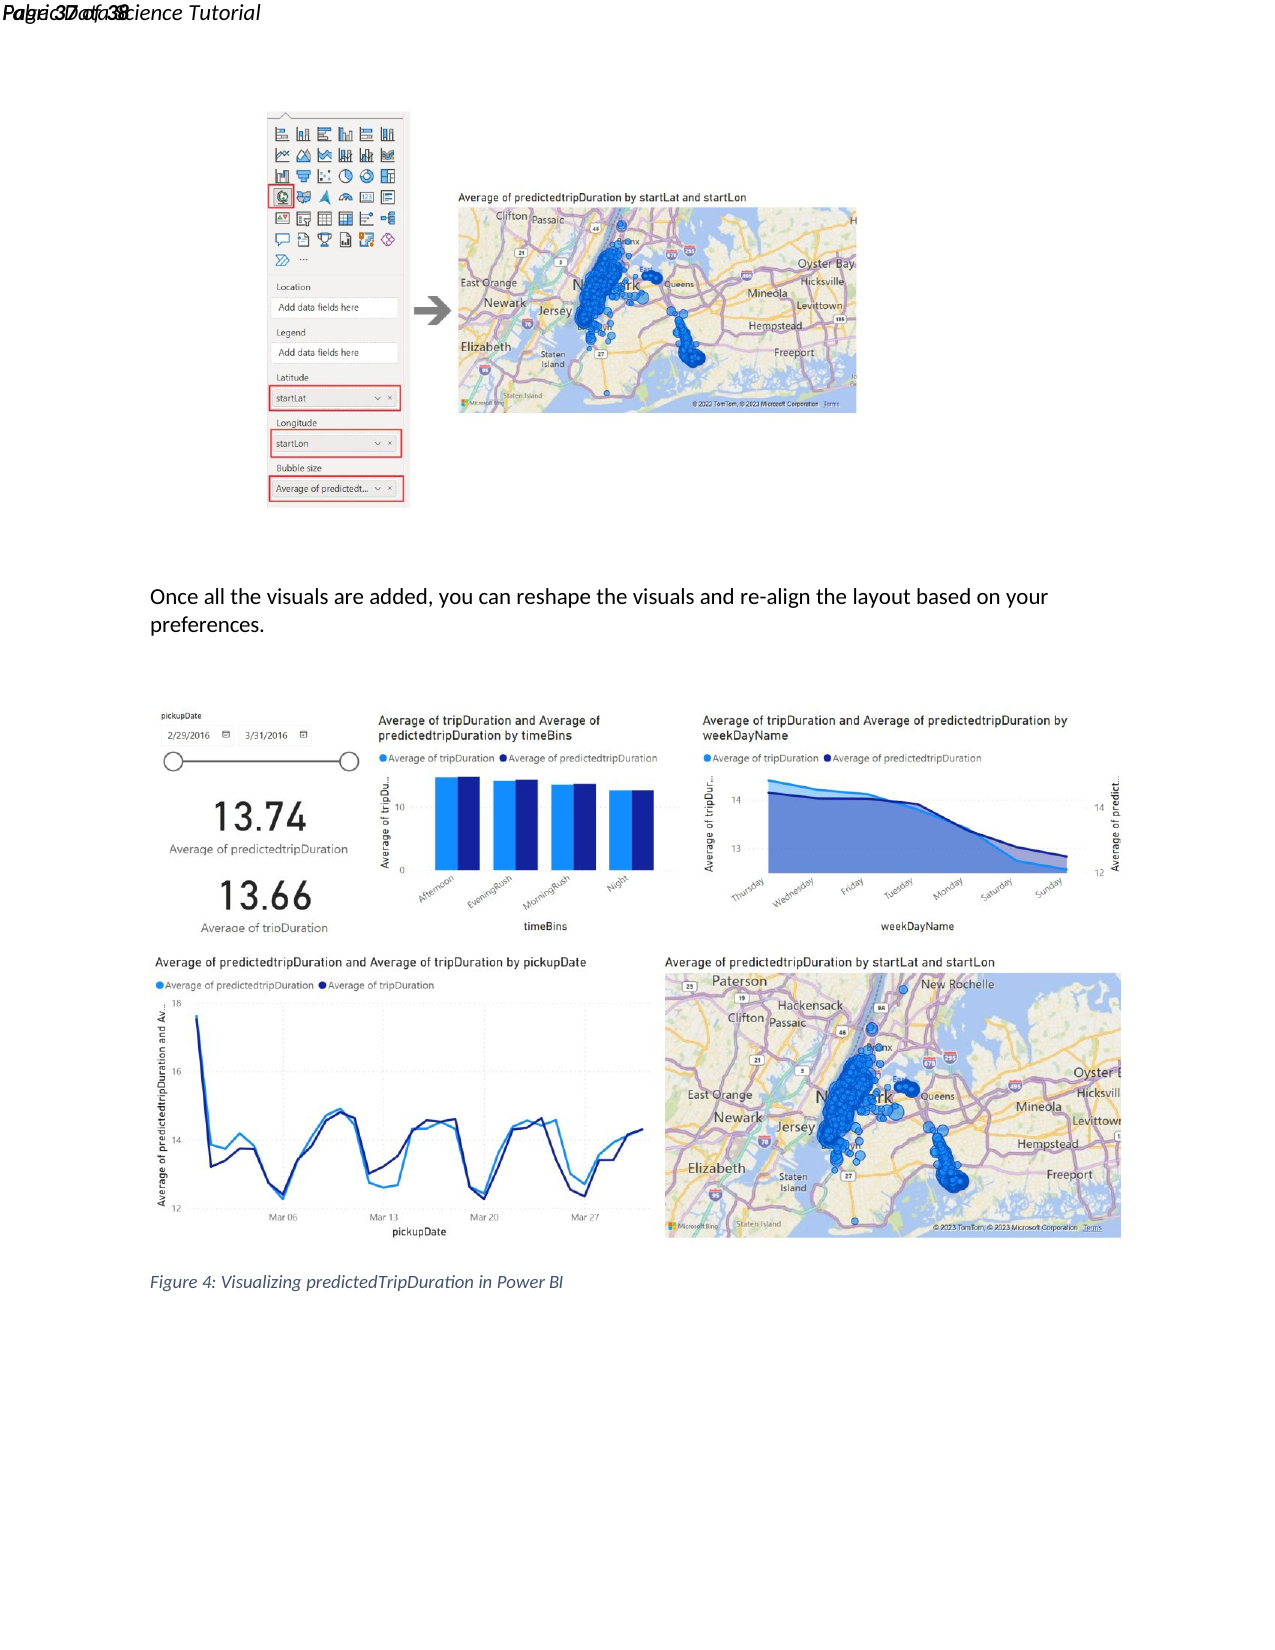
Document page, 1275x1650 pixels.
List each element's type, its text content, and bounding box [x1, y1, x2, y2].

text Figure 4: Visualizing predictedTripDuration in Power BI [150, 1270, 1210, 1293]
picture [150, 707, 1122, 1248]
text Once all the visuals are added, you can reshape the visuals and re-align the layout based on your preferences. [150, 582, 1121, 638]
picture [262, 108, 863, 511]
